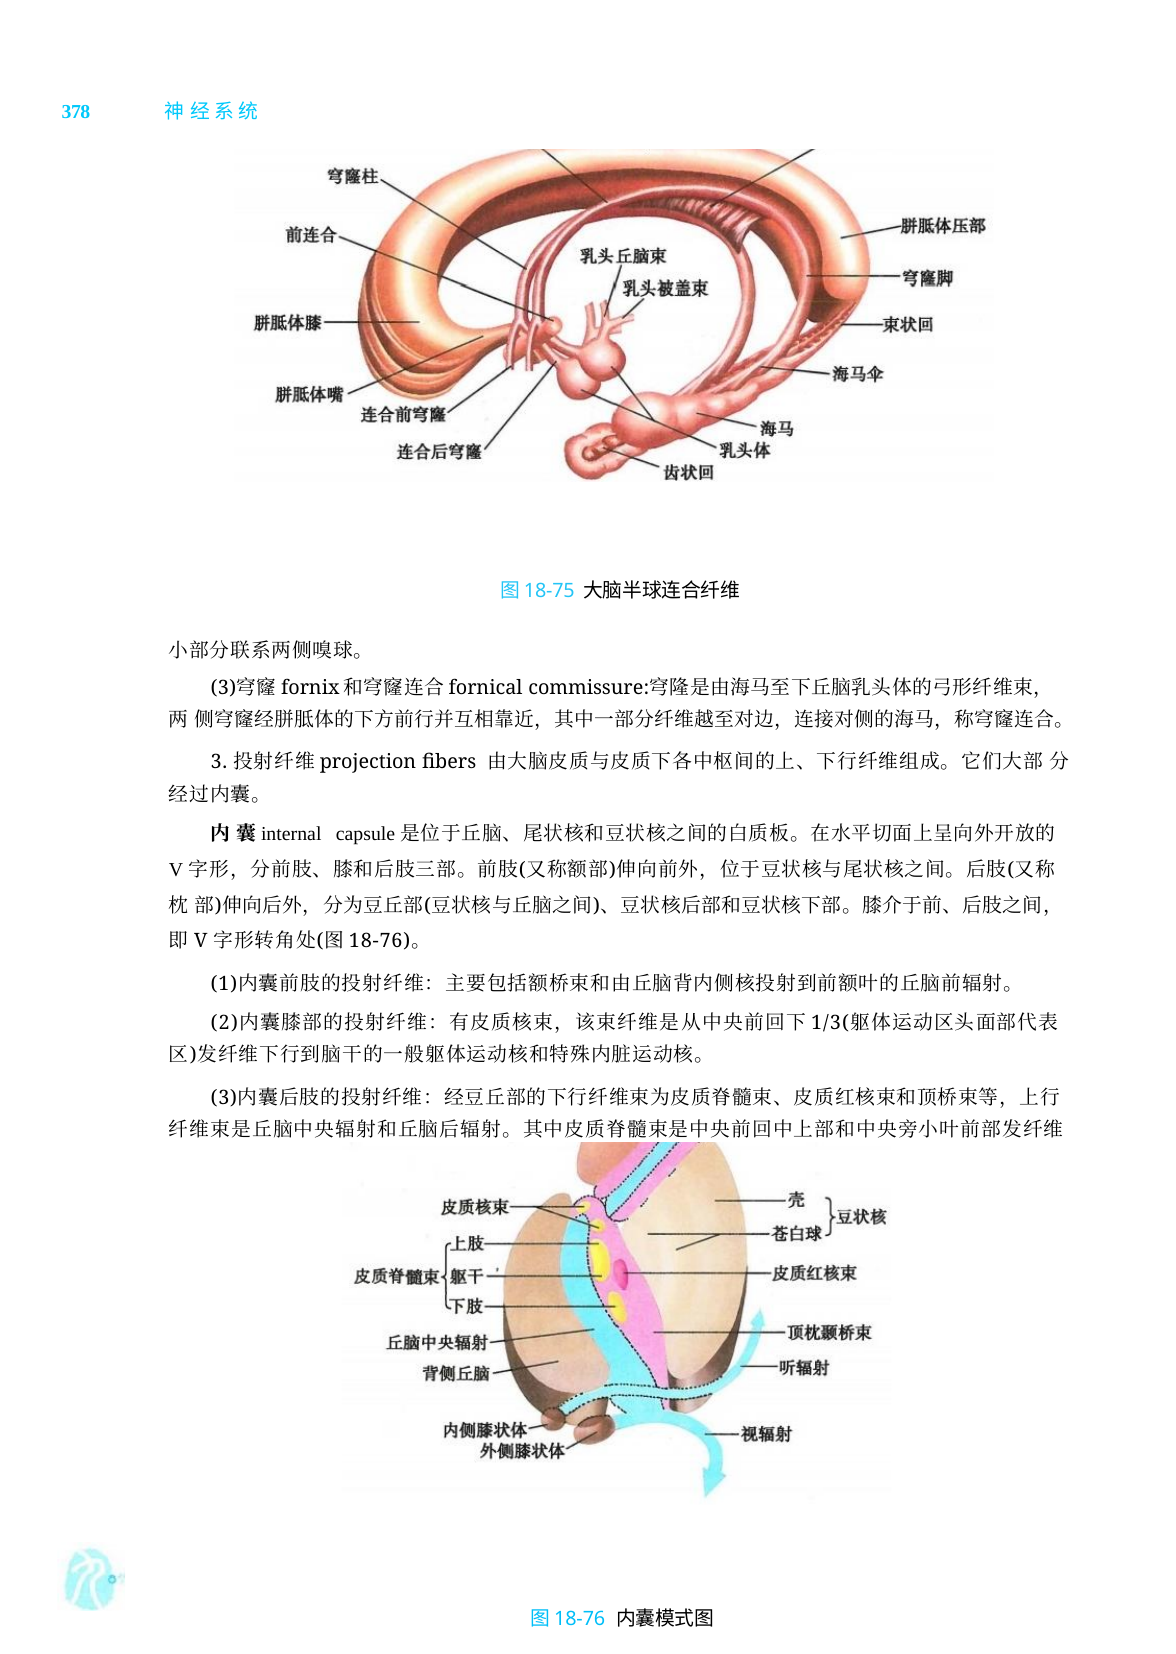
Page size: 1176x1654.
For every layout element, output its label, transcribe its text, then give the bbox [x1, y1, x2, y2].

text 小部分联系两侧嗅球。 [169, 637, 1069, 663]
text (3)内囊后肢的投射纤维：经豆丘部的下行纤维束为皮质脊髓束、皮质红核束和顶桥束等，上行 纤维束是丘脑中央辐射和丘脑后辐射。其中皮质脊髓束是中央前回中上部和中央旁小叶前部发纤维 [169, 1082, 1066, 1142]
picture [534, 1622, 546, 1626]
text (2)内囊膝部的投射纤维：有皮质核束，该束纤维是从中央前回下1/3(躯体运动区头面部代表 区)发纤维下行到脑干的一般躯体运动核和特殊内脏运动核。 [169, 1007, 1066, 1067]
text 378 神 经 系 统 [61, 97, 1069, 124]
picture [57, 1542, 126, 1611]
text 图18-75 大脑半球连合纤维 [500, 576, 1069, 602]
text 3. 投射纤维projection fibers 由大脑皮质与皮质下各中枢间的上、下行纤维组成。它们大部 分经过内囊。 [169, 746, 1069, 807]
picture [341, 1142, 892, 1505]
text (1)内囊前肢的投射纤维：主要包括额桥束和由丘脑背内侧核投射到前额叶的丘脑前辐射。 [210, 969, 1069, 996]
picture [234, 149, 994, 482]
text (3)穹窿fornix和穹窿连合fornical commissure:穹隆是由海马至下丘脑乳头体的弓形纤维束，两 侧穹窿经胼胝体的下方前行并互相靠近，其中一部分纤维越至对边，连接对侧的海马，称穹窿连合。 [169, 672, 1066, 732]
text 图18-76 内囊模式图 [530, 1604, 1069, 1630]
text 内 囊internal capsule 是位于丘脑、尾状核和豆状核之间的白质板。在水平切面上呈向外开放的V 字形，分前肢、膝和后肢三部。前肢(又称额部)伸向前外，位于豆状核与尾状核之间。后肢(又称枕 部)伸向后外，分为豆丘部(豆状核与丘脑之间)、豆状核后部和豆状核下部。膝介于前、后肢之间，即 V 字形转角处(图18-76)。 [169, 818, 1067, 953]
